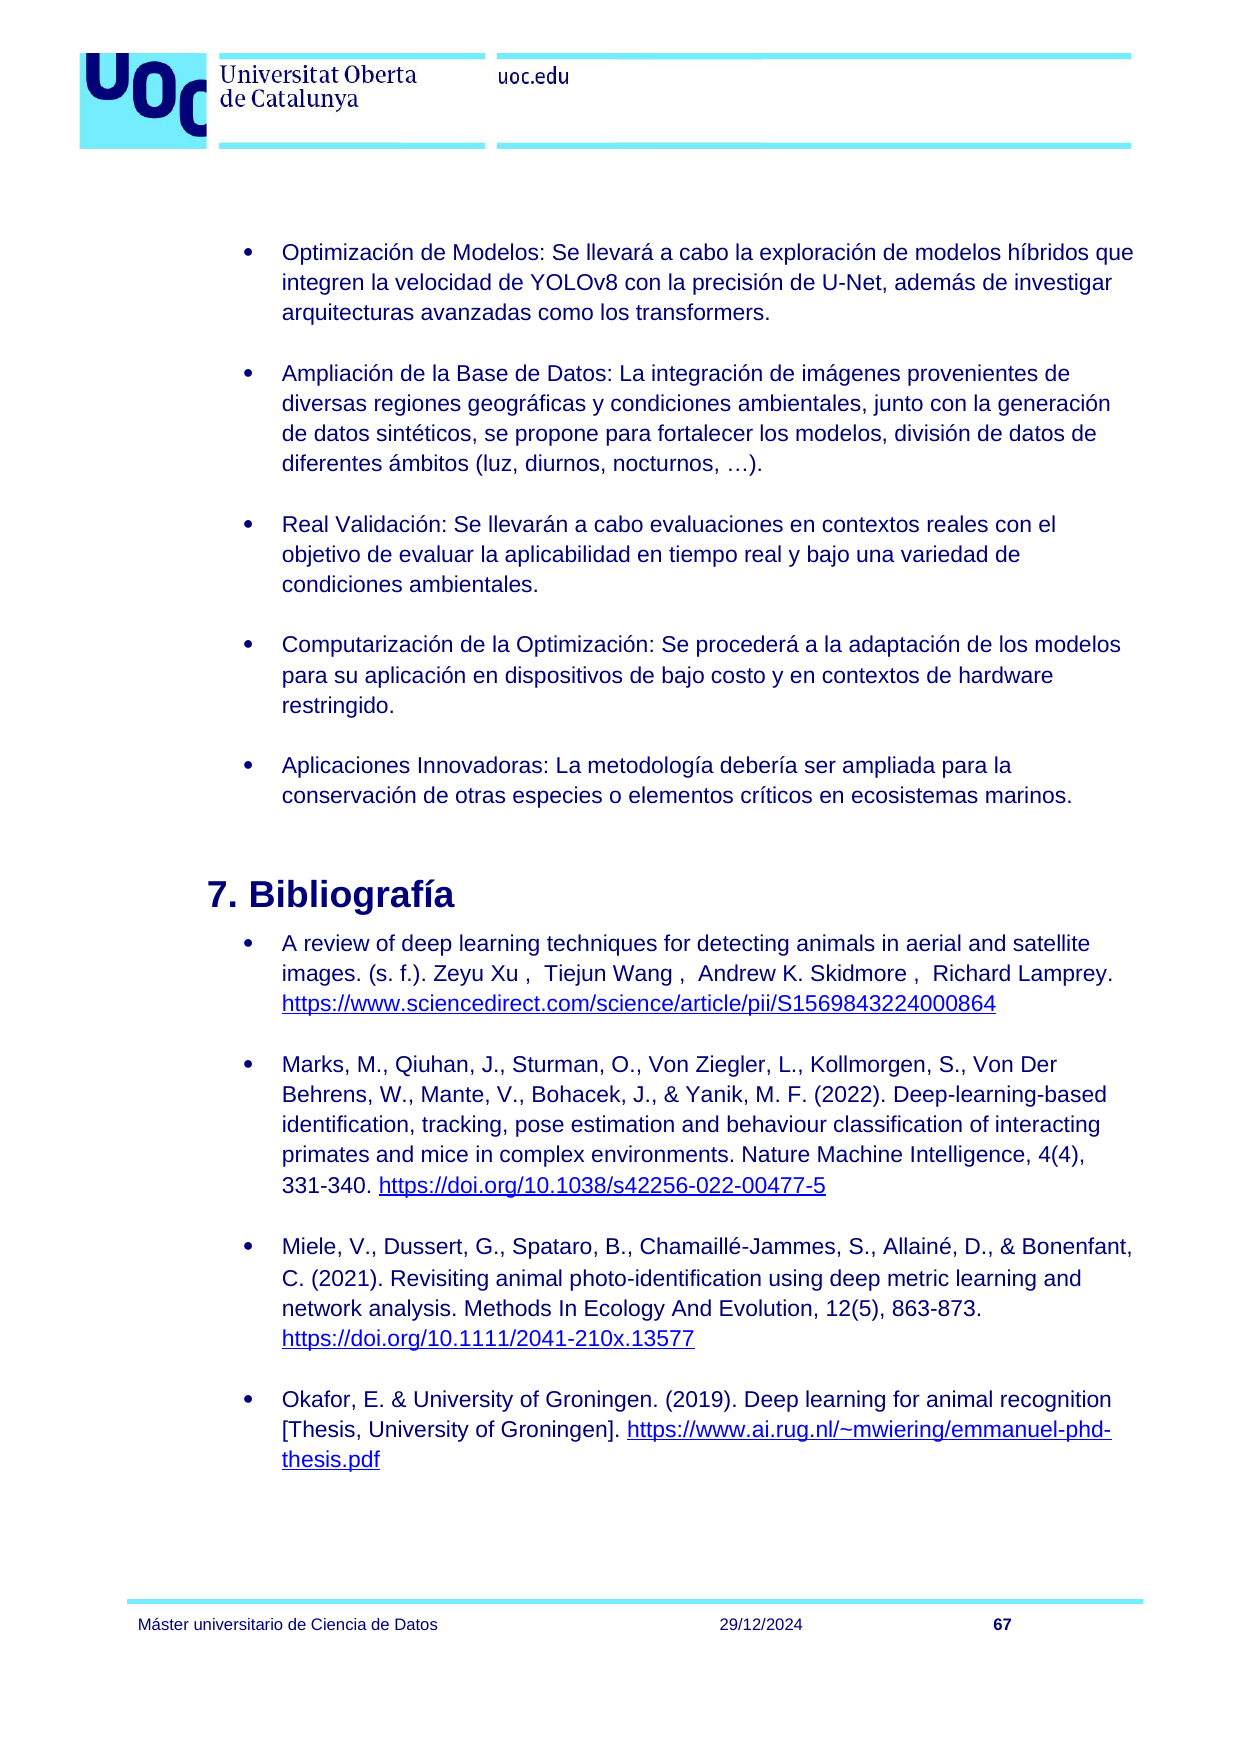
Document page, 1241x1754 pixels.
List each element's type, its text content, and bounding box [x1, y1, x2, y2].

list Miele, V., Dussert, G., Spataro, B., Chamaillé‐Jammes, S., Allainé, D., & Bonenfant, C. (2021). Revisiting animal photo‐identification using deep metric learning and network analysis. Methods In Ecology And Evolution, 12(5), 863-873. https://doi.org/10.1111/2041-210x.13577 [244, 1232, 1137, 1352]
list Aplicaciones Innovadoras: La metodología debería ser ampliada para la conservación de otras especies o elementos críticos en ecosistemas marinos. [244, 752, 1137, 809]
picture [74, 53, 1132, 149]
list Optimización de Modelos: Se llevará a cabo la exploración de modelos híbridos que integren la velocidad de YOLOv8 con la precisión de U-Net, además de investigar arquitecturas avanzadas como los transformers. [244, 239, 1137, 326]
list Computarización de la Optimización: Se procederá a la adaptación de los modelos para su aplicación en dispositivos de bajo costo y en contextos de hardware restringido. [244, 631, 1137, 718]
list Okafor, E. & University of Groningen. (2019). Deep learning for animal recognition [Thesis, University of Groningen]. https://www.ai.rug.nl/~mwiering/emmanuel-phd-thesis.pdf [244, 1386, 1137, 1473]
list Ampliación de la Base de Datos: La integración de imágenes provenientes de diversas regiones geográficas y condiciones ambientales, junto con la generación de datos sintéticos, se propone para fortalecer los modelos, división de datos de diferentes ámbitos (luz, diurnos, nocturnos, …). [244, 359, 1137, 477]
list Marks, M., Qiuhan, J., Sturman, O., Von Ziegler, L., Kollmorgen, S., Von Der Behrens, W., Mante, V., Bohacek, J., & Yanik, M. F. (2022). Deep-learning-based identification, tracking, pose estimation and behaviour classification of interacting primates and mice in complex environments. Nature Machine Intelligence, 4(4), 331-340. https://doi.org/10.1038/s42256-022-00477-5 [244, 1051, 1137, 1198]
list A review of deep learning techniques for detecting animals in aerial and satellite images. (s. f.). Zeyu Xu , Tiejun Wang , Andrew K. Skidmore , Richard Lamprey. https://www.sciencedirect.com/science/article/pii/S1569843224000864 [244, 930, 1137, 1017]
list Real Validación: Se llevarán a cabo evaluaciones en contextos reales con el objetivo de evaluar la aplicabilidad en tiempo real y bajo una variedad de condiciones ambientales. [244, 511, 1137, 597]
subtitle 7. Bibliografía [207, 872, 1137, 915]
